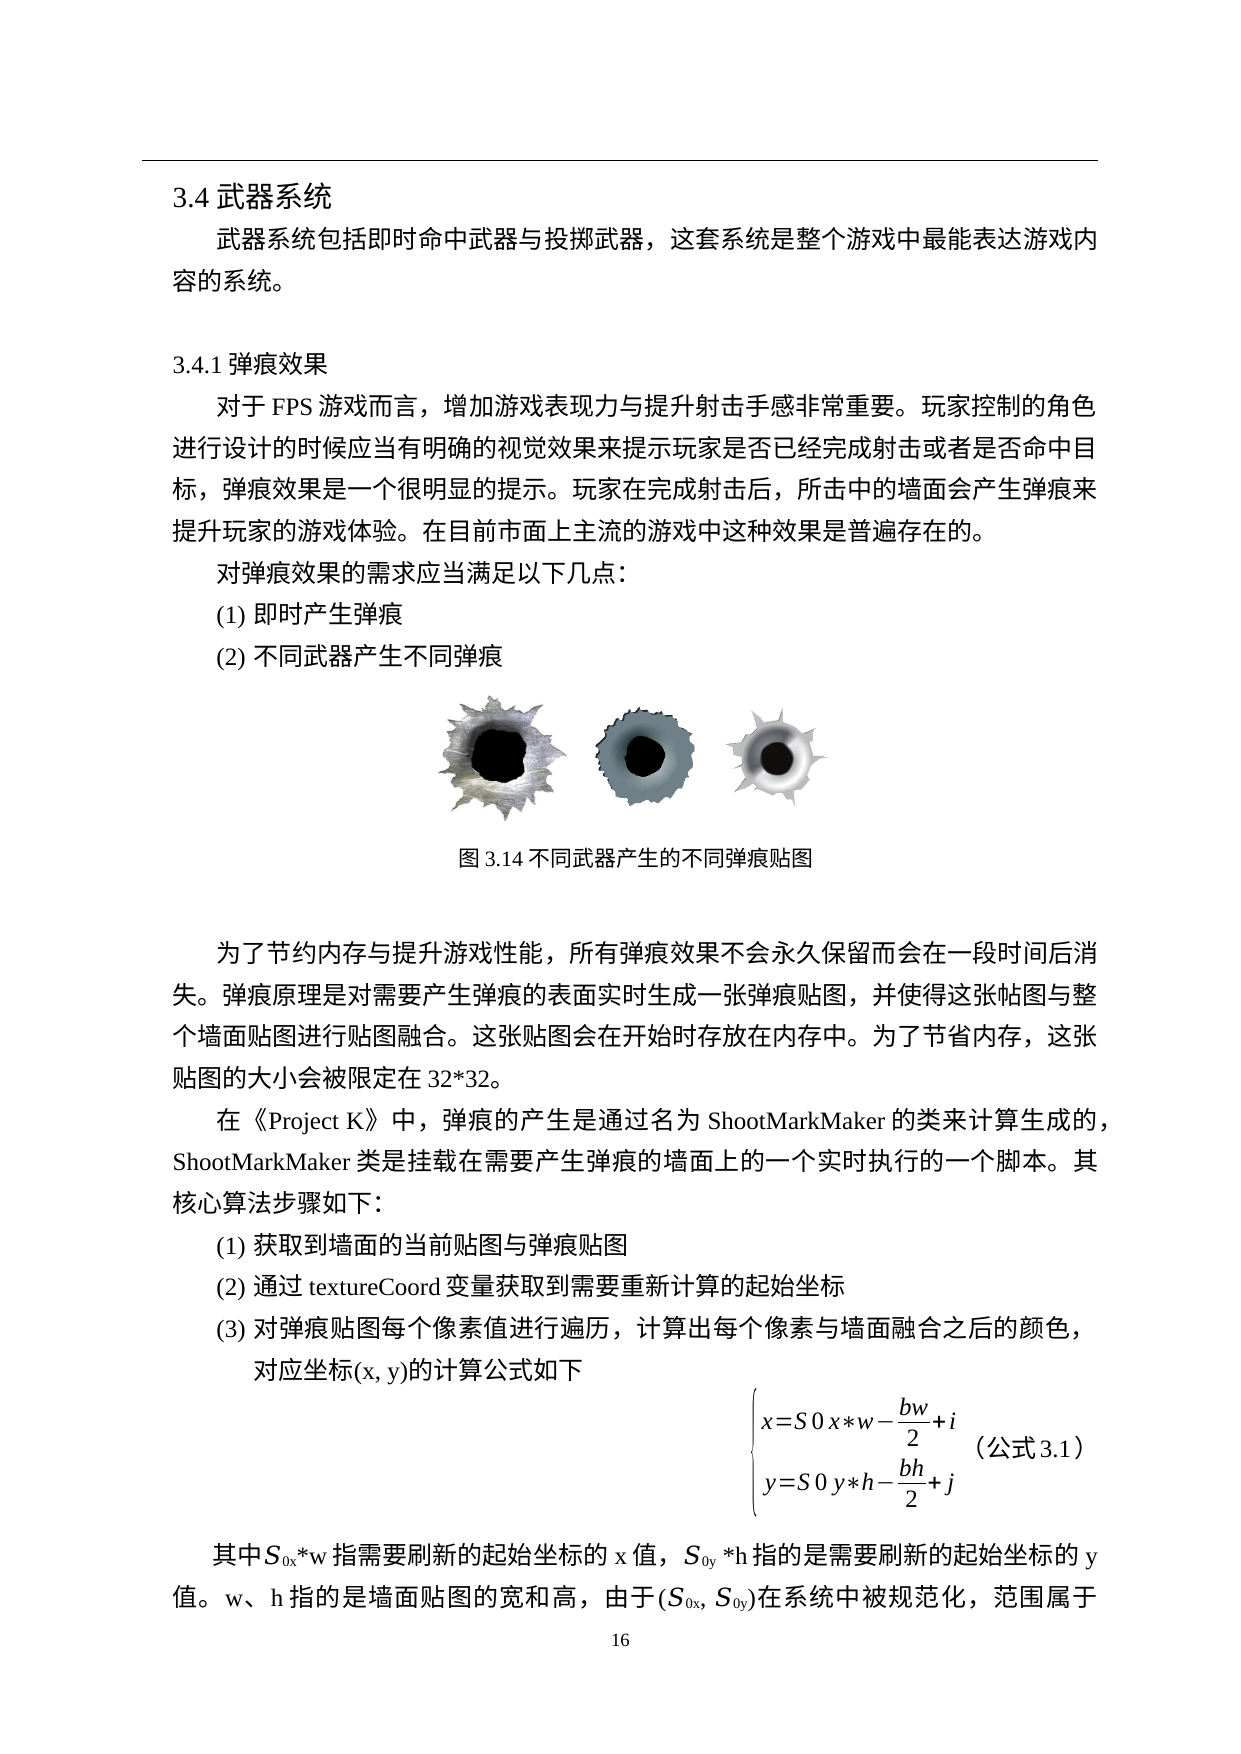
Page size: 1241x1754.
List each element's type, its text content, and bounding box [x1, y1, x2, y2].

text 对于FPS游戏而言，增加游戏表现力与提升射击手感非常重要。玩家控制的角色进行设计的时候应当有明确的视觉效果来提示玩家是否已经完成射击或者是否命中目标，弹痕效果是一个很明显的提示。玩家在完成射击后，所击中的墙面会产生弹痕来提升玩家的游戏体验。在目前市面上主流的游戏中这种效果是普遍存在的。 [172, 382, 1098, 549]
list 通过textureCoord变量获取到需要重新计算的起始坐标 [216, 1262, 1098, 1304]
list 即时产生弹痕 [216, 591, 1098, 632]
list 不同武器产生不同弹痕 [216, 632, 1098, 674]
subtitle 3.4 武器系统 [172, 174, 1098, 216]
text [172, 1531, 1098, 1614]
picture [429, 686, 842, 821]
text 图3.14 不同武器产生的不同弹痕贴图 [172, 833, 1098, 875]
list 获取到墙面的当前贴图与弹痕贴图 [216, 1221, 1098, 1262]
text 在《Project K》中，弹痕的产生是通过名为ShootMarkMaker的类来计算生成的，ShootMarkMaker类是挂载在需要产生弹痕的墙面上的一个实时执行的一个脚本。其核心算法步骤如下： [172, 1096, 1098, 1221]
text 武器系统包括即时命中武器与投掷武器，这套系统是整个游戏中最能表达游戏内容的系统。 [172, 216, 1098, 299]
text 3.4.1 弹痕效果 [172, 341, 1098, 382]
text 对弹痕效果的需求应当满足以下几点： [172, 549, 1098, 591]
list 对弹痕贴图每个像素值进行遍历，计算出每个像素与墙面融合之后的颜色，对应坐标(x, y)的计算公式如下 [216, 1304, 1098, 1387]
text 为了节约内存与提升游戏性能，所有弹痕效果不会永久保留而会在一段时间后消失。弹痕原理是对需要产生弹痕的表面实时生成一张弹痕贴图，并使得这张帖图与整个墙面贴图进行贴图融合。这张贴图会在开始时存放在内存中。为了节省内存，这张贴图的大小会被限定在32*32。 [172, 929, 1098, 1096]
